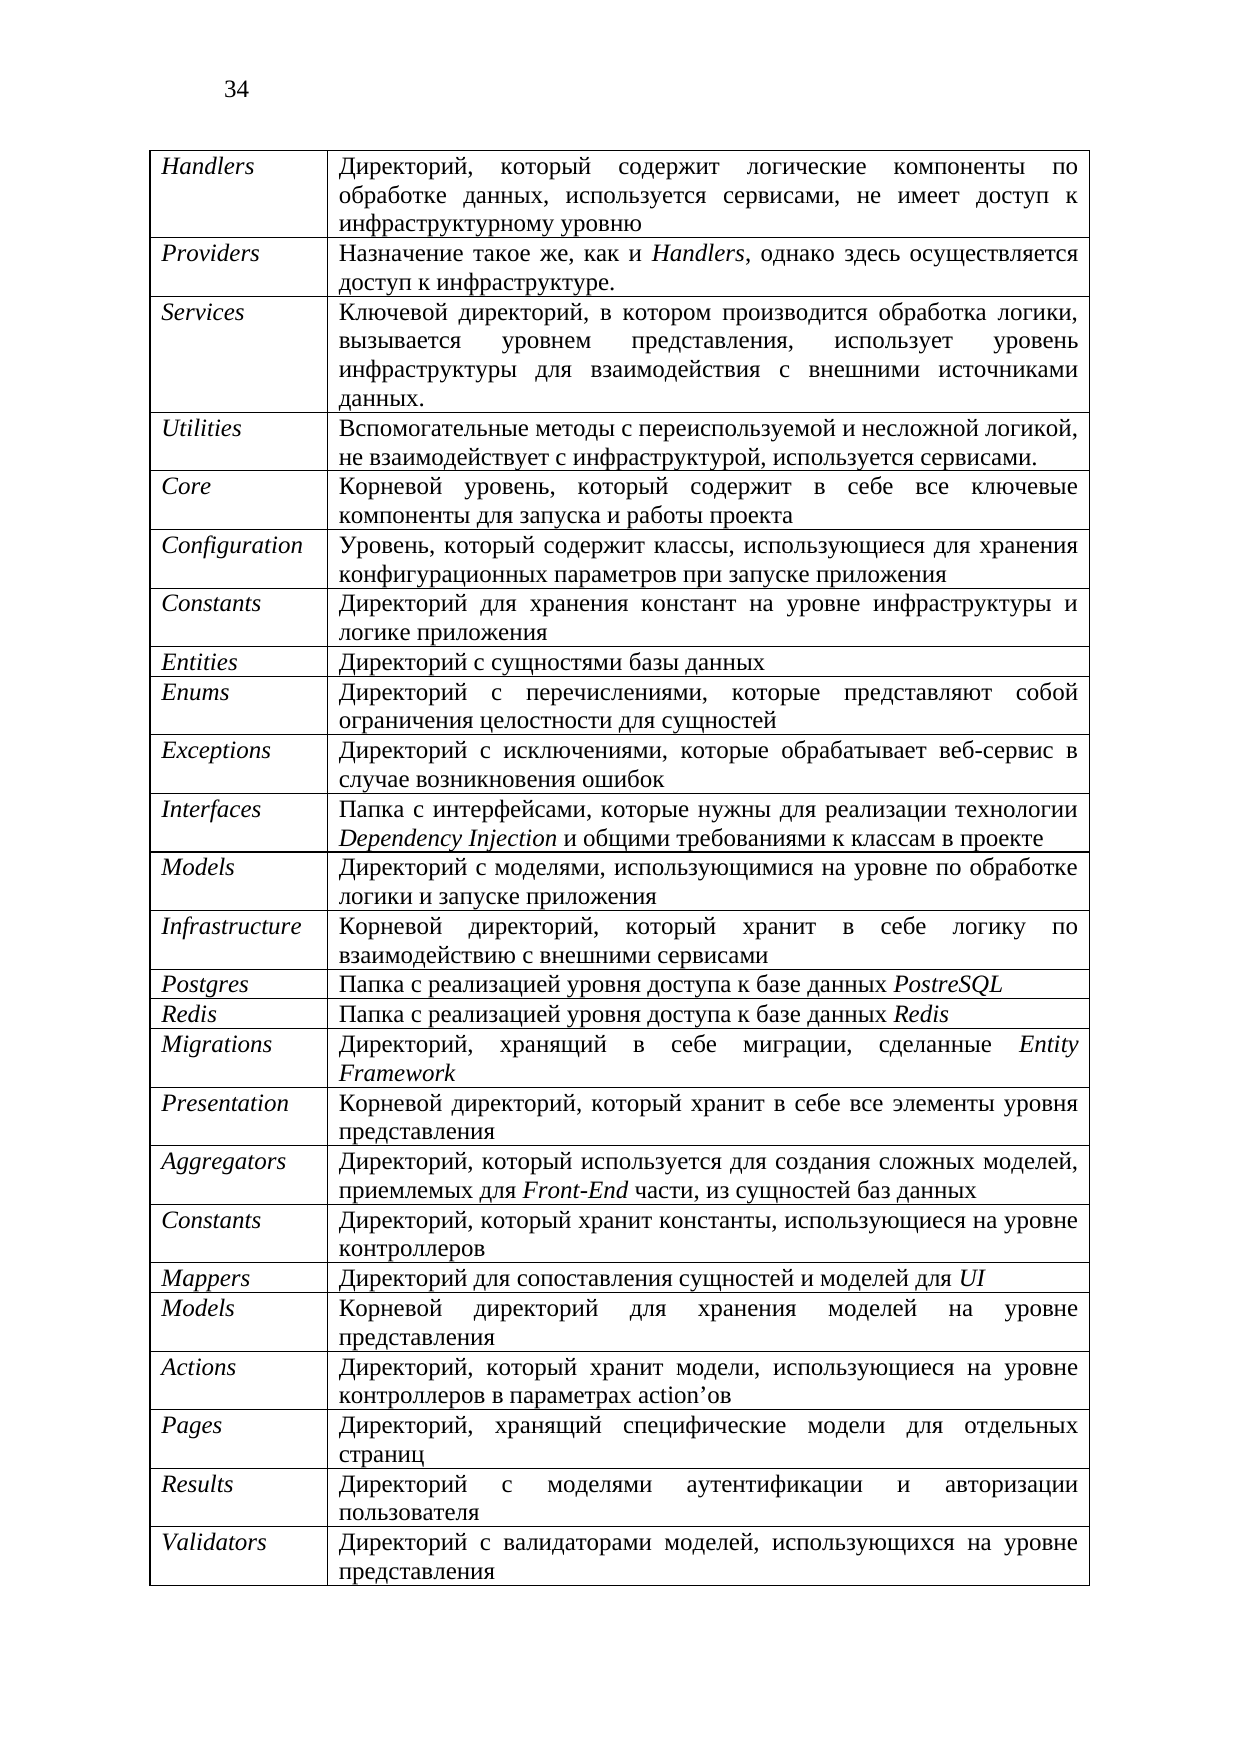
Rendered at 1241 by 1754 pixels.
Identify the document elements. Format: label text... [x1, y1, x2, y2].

table_cell Директорий с валидаторами моделей, использующихся на уровне представления [328, 1527, 1089, 1585]
table_cell Constants [151, 589, 327, 646]
table_cell Models [151, 1293, 327, 1351]
table_cell Папка с интерфейсами, которые нужны для реализации технологии Dependency Injection и общими требованиями к классам в проекте [328, 794, 1089, 851]
table_cell Migrations [151, 1029, 327, 1087]
table_cell Presentation [151, 1088, 327, 1145]
table_cell Aggregators [151, 1146, 327, 1204]
table_cell Exceptions [151, 735, 327, 793]
table_cell Ключевой директорий, в котором производится обработка логики, вызывается уровнем представления, использует уровень инфраструктуры для взаимодействия с внешними источниками данных. [328, 297, 1089, 412]
table_cell Директорий для хранения констант на уровне инфраструктуры и логике приложения [328, 589, 1089, 646]
table_cell Constants [151, 1205, 327, 1262]
table_cell Actions [151, 1352, 327, 1409]
table_cell Configuration [151, 530, 327, 587]
table_cell Models [151, 853, 327, 910]
table_cell Директорий с исключениями, которые обрабатывает веб-сервис в случае возникновения ошибок [328, 735, 1089, 793]
table_cell Redis [151, 999, 327, 1028]
table_cell Директорий с моделями аутентификации и авторизации пользователя [328, 1469, 1089, 1526]
table_cell Директорий, хранящий специфические модели для отдельных страниц [328, 1410, 1089, 1468]
table_cell Services [151, 297, 327, 412]
table_cell Infrastructure [151, 911, 327, 968]
table_cell Папка с реализацией уровня доступа к базе данных PostreSQL [328, 970, 1089, 998]
table_cell Mappers [151, 1263, 327, 1292]
table_cell Validators [151, 1527, 327, 1585]
table_cell Корневой уровень, который содержит в себе все ключевые компоненты для запуска и работы проекта [328, 471, 1089, 529]
table_cell Директорий для сопоставления сущностей и моделей для UI [328, 1263, 1089, 1292]
table_cell Директорий, который хранит модели, использующиеся на уровне контроллеров в параметрах action’ов [328, 1352, 1089, 1409]
table_cell Core [151, 471, 327, 529]
table_cell Директорий с моделями, использующимися на уровне по обработке логики и запуске приложения [328, 853, 1089, 910]
table_cell Директорий с сущностями базы данных [328, 647, 1089, 676]
table_cell Папка с реализацией уровня доступа к базе данных Redis [328, 999, 1089, 1028]
table_cell Handlers [151, 151, 327, 237]
table_cell Директорий, хранящий в себе миграции, сделанные Entity Framework [328, 1029, 1089, 1087]
table_cell Корневой директорий, который хранит в себе логику по взаимодействию с внешними сервисами [328, 911, 1089, 968]
table_cell Директорий, который хранит константы, использующиеся на уровне контроллеров [328, 1205, 1089, 1262]
table_cell Results [151, 1469, 327, 1526]
table_cell Pages [151, 1410, 327, 1468]
table_cell Корневой директорий для хранения моделей на уровне представления [328, 1293, 1089, 1351]
table_cell Postgres [151, 970, 327, 998]
table_cell Providers [151, 238, 327, 296]
table_cell Назначение такое же, как и Handlers, однако здесь осуществляется доступ к инфраструктуре. [328, 238, 1089, 296]
table_cell Interfaces [151, 794, 327, 851]
table_cell Вспомогательные методы с переиспользуемой и несложной логикой, не взаимодействует с инфраструктурой, используется сервисами. [328, 413, 1089, 470]
table_cell Enums [151, 677, 327, 734]
table_cell Директорий с перечислениями, которые представляют собой ограничения целостности для сущностей [328, 677, 1089, 734]
table_cell Utilities [151, 413, 327, 470]
table_cell Директорий, который содержит логические компоненты по обработке данных, используется сервисами, не имеет доступ к инфраструктурному уровню [328, 151, 1089, 237]
table_cell Директорий, который используется для создания сложных моделей, приемлемых для Front-End части, из сущностей баз данных [328, 1146, 1089, 1204]
table_cell Уровень, который содержит классы, использующиеся для хранения конфигурационных параметров при запуске приложения [328, 530, 1089, 587]
table_cell Entities [151, 647, 327, 676]
table_cell Корневой директорий, который хранит в себе все элементы уровня представления [328, 1088, 1089, 1145]
